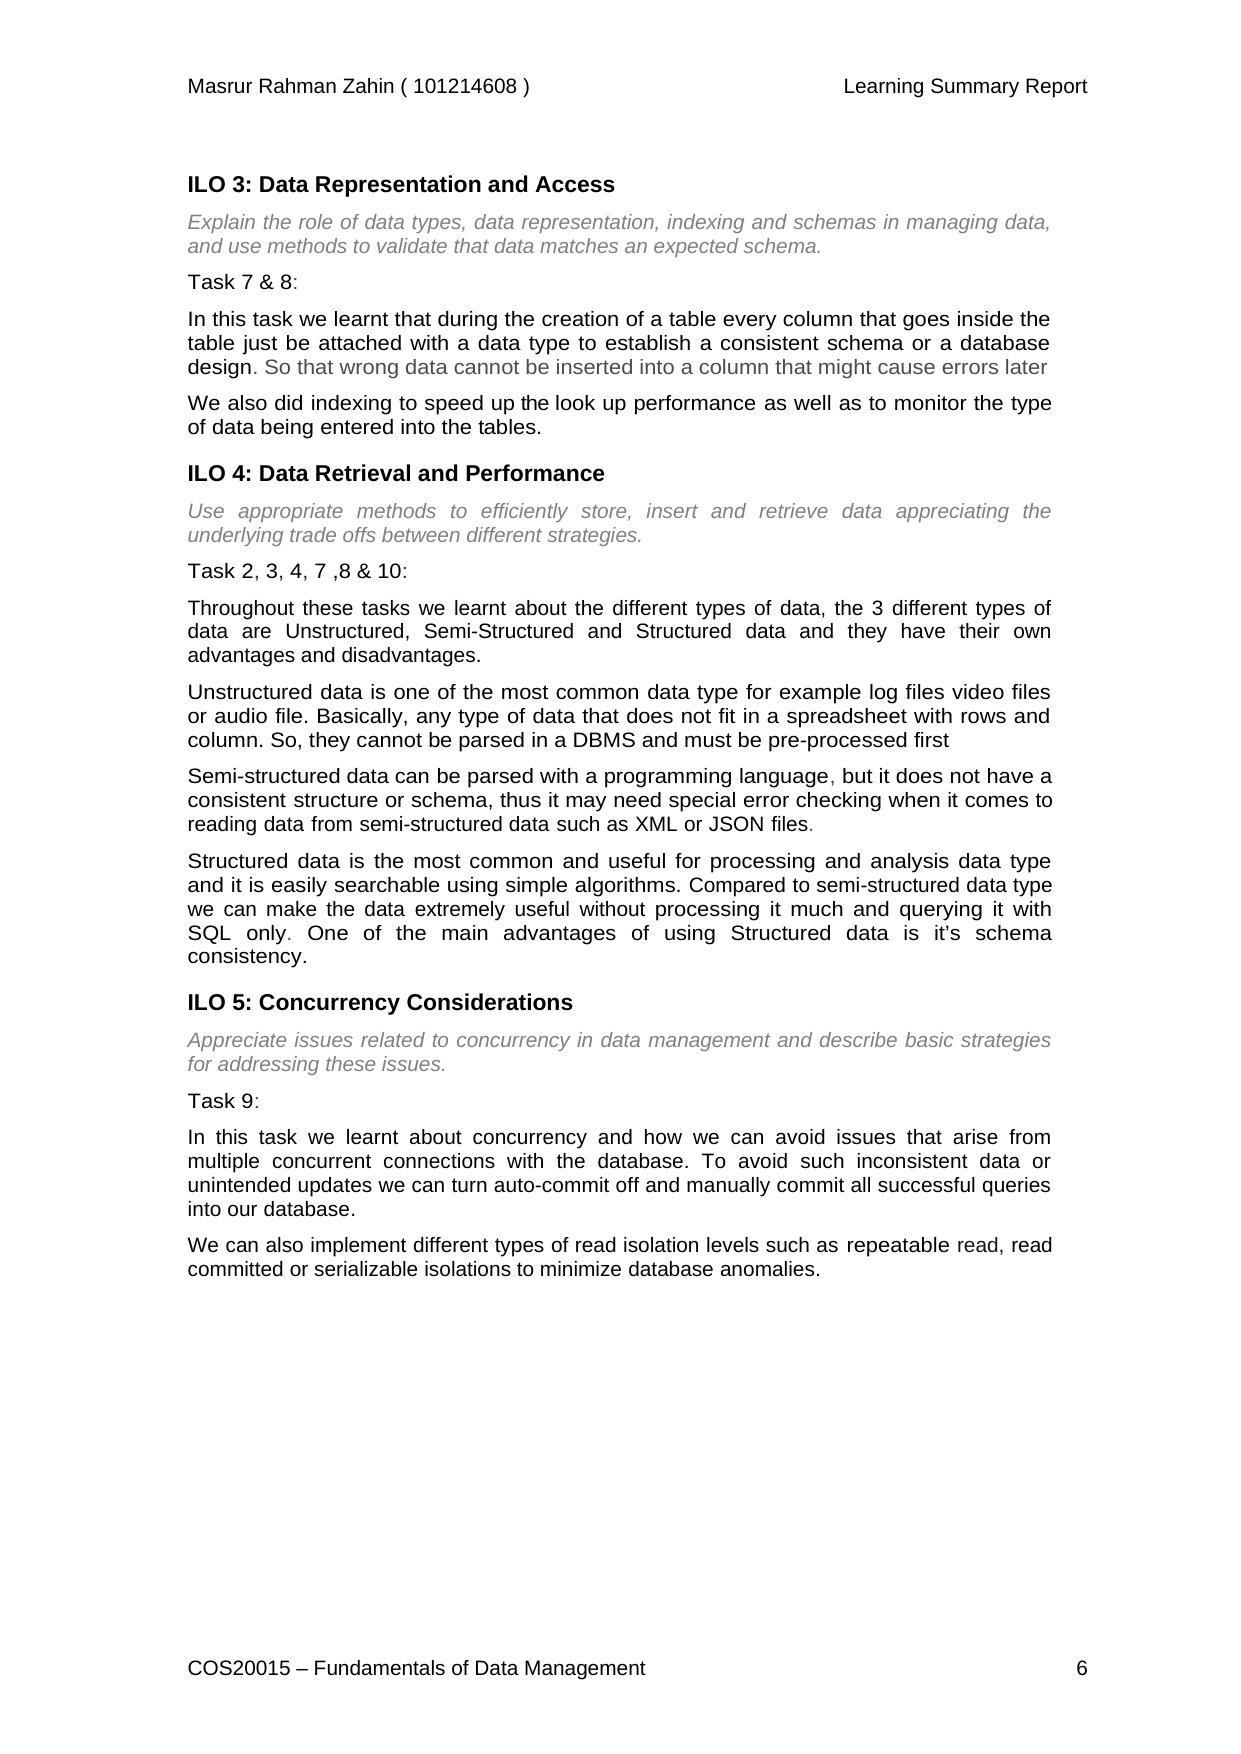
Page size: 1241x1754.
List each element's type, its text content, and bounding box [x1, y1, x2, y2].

text Use appropriate methods to efficiently store, insert and retrieve data appreciating the underlying trade offs between different strategies. [187, 498, 1053, 546]
subtitle ILO 4: Data Retrieval and Performance [187, 460, 1053, 486]
subtitle ILO 3: Data Representation and Access [187, 171, 1053, 197]
text Appreciate issues related to concurrency in data management and describe basic strategies for addressing these issues. [187, 1028, 1053, 1076]
text Task 7 & 8: [187, 270, 1053, 294]
subtitle ILO 5: Concurrency Considerations [187, 989, 1053, 1016]
text In this task we learnt about concurrency and how we can avoid issues that arise from multiple concurrent connections with the database. To avoid such inconsistent data or unintended updates we can turn auto-commit off and manually commit all successful queries into our database. [187, 1125, 1053, 1221]
text Unstructured data is one of the most common data type for example log files video files or audio file. Basically, any type of data that does not fit in a spreadsheet with rows and column. So, they cannot be parsed in a DBMS and must be pre-processed first [187, 680, 1053, 752]
text Structured data is the most common and useful for processing and analysis data type and it is easily searchable using simple algorithms. Compared to semi-structured data type we can make the data extremely useful without processing it much and querying it with SQL only. One of the main advantages of using Structured data is it’s schema consistency. [187, 848, 1053, 968]
text We can also implement different types of read isolation levels such as repeatable read, read committed or serializable isolations to minimize database anomalies. [187, 1233, 1053, 1281]
text We also did indexing to speed up the look up performance as well as to monitor the type of data being entered into the tables. [187, 391, 1053, 439]
text Task 2, 3, 4, 7 ,8 & 10: [187, 559, 1053, 583]
text In this task we learnt that during the creation of a table every column that goes inside the table just be attached with a data type to establish a consistent schema or a database design. So that wrong data cannot be inserted into a column that might cause errors later [187, 307, 1053, 378]
text Explain the role of data types, data representation, indexing and schemas in managing data, and use methods to validate that data matches an expected schema. [187, 210, 1053, 258]
text Semi-structured data can be parsed with a programming language, but it does not have a consistent structure or schema, thus it may need special error checking when it comes to reading data from semi-structured data such as XML or JSON files. [187, 764, 1053, 836]
text Throughout these tasks we learnt about the different types of data, the 3 different types of data are Unstructured, Semi-Structured and Structured data and they have their own advantages and disadvantages. [187, 595, 1053, 667]
text Task 9: [187, 1088, 1053, 1112]
